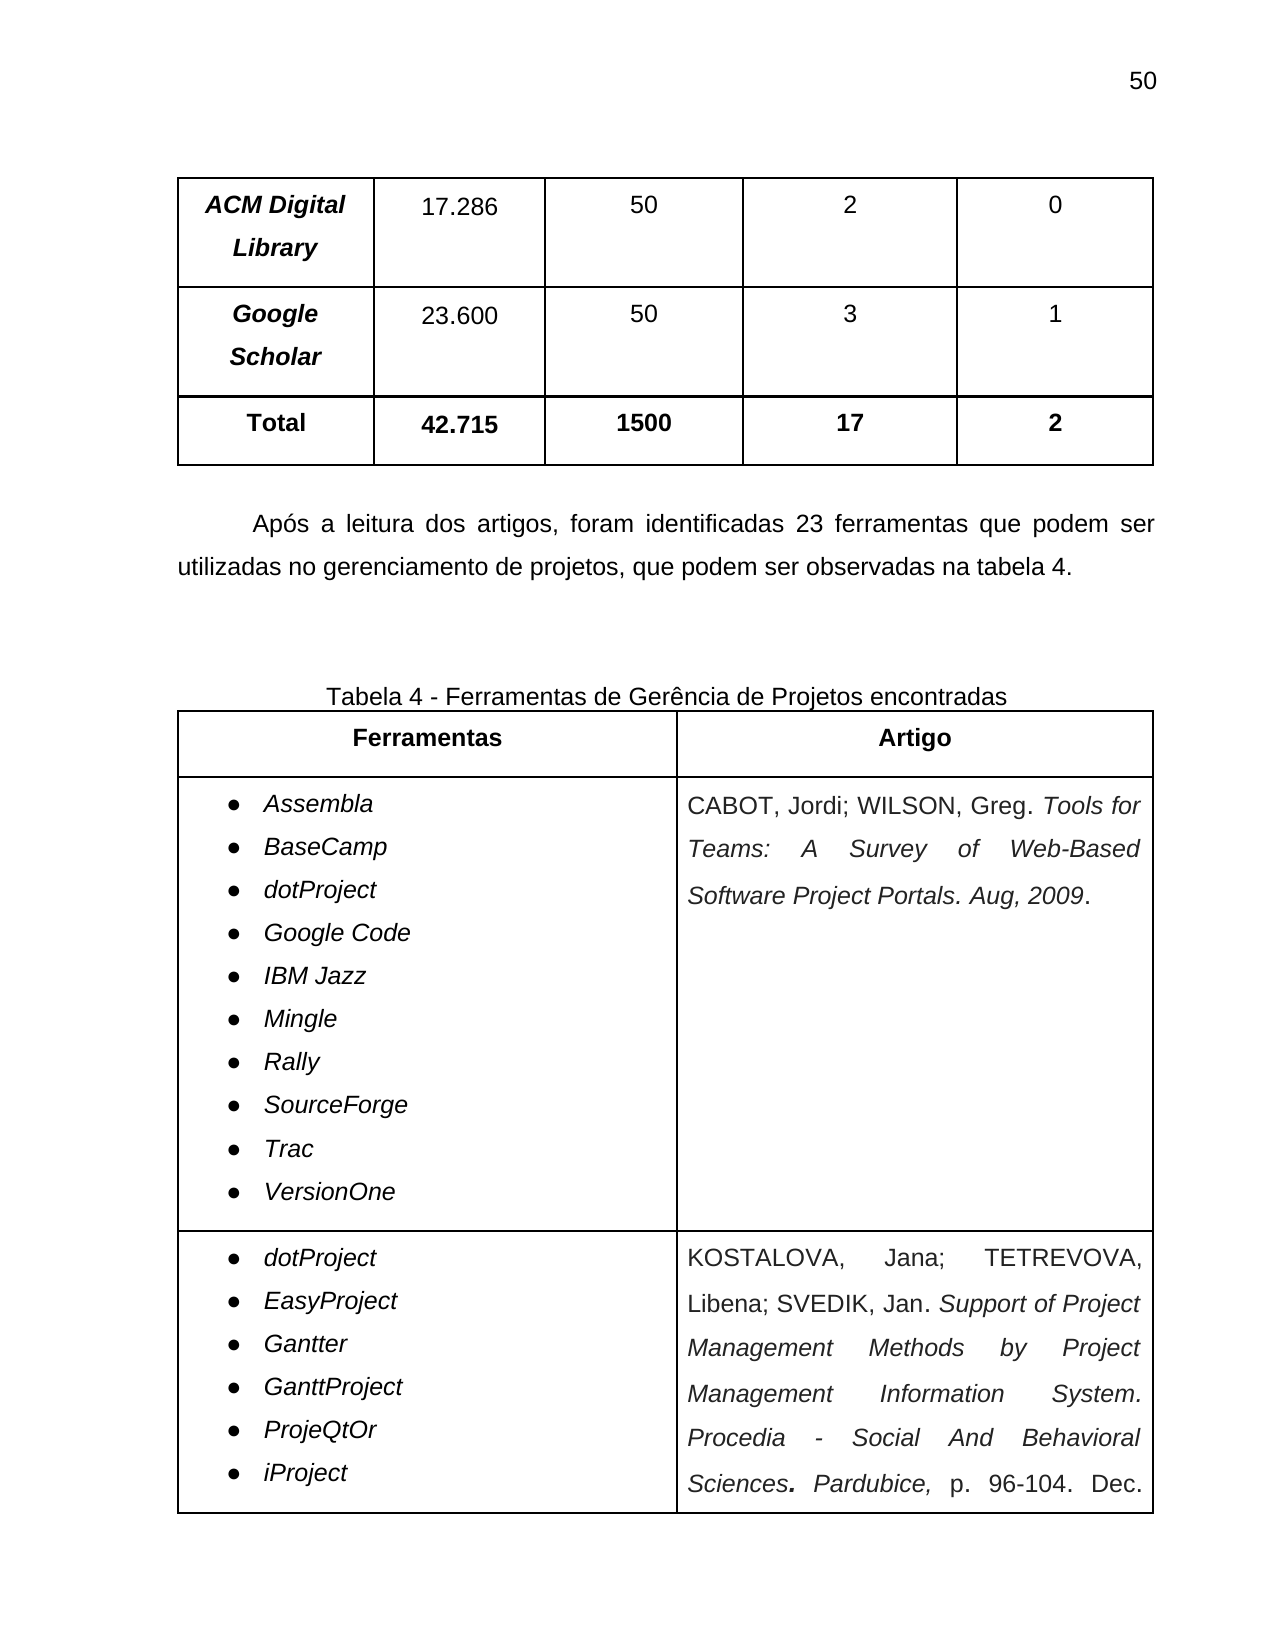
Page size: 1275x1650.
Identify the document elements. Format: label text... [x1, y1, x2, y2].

table_cell 1 [958, 288, 1152, 395]
table_cell Total [179, 398, 373, 464]
table_cell 0 [958, 179, 1152, 286]
table_cell 50 [546, 288, 742, 395]
table_cell 2 [744, 179, 956, 286]
table_header Artigo [678, 712, 1152, 776]
text Após a leitura dos artigos, foram identificadas 23 ferramentas que podem ser utilizadas no gerenciamento de projetos, que podem ser observadas na tabela 4. [177, 509, 1157, 581]
table_cell Assembla BaseCamp dotProject Google Code IBM Jazz Mingle Rally SourceForge Trac VersionOne [179, 778, 676, 1230]
text Tabela 4 - Ferramentas de Gerência de Projetos encontradas [177, 681, 1157, 710]
table_header Ferramentas [179, 712, 676, 776]
table_cell 2 [958, 398, 1152, 464]
table_cell 50 [546, 179, 742, 286]
table_cell 17 [744, 398, 956, 464]
table_cell 1500 [546, 398, 742, 464]
table_cell 23.600 [375, 288, 544, 395]
table_cell 17.286 [375, 179, 544, 286]
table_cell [179, 1232, 676, 1512]
table_cell 42.715 [375, 398, 544, 464]
table_cell CABOT, Jordi; WILSON, Greg. Tools for Teams: A Survey of Web-Based Software Project Portals. Aug, 2009. [678, 778, 1152, 1230]
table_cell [678, 1232, 1152, 1512]
table_cell 3 [744, 288, 956, 395]
table_cell ACM Digital Library [179, 179, 373, 286]
table_cell Google Scholar [179, 288, 373, 395]
